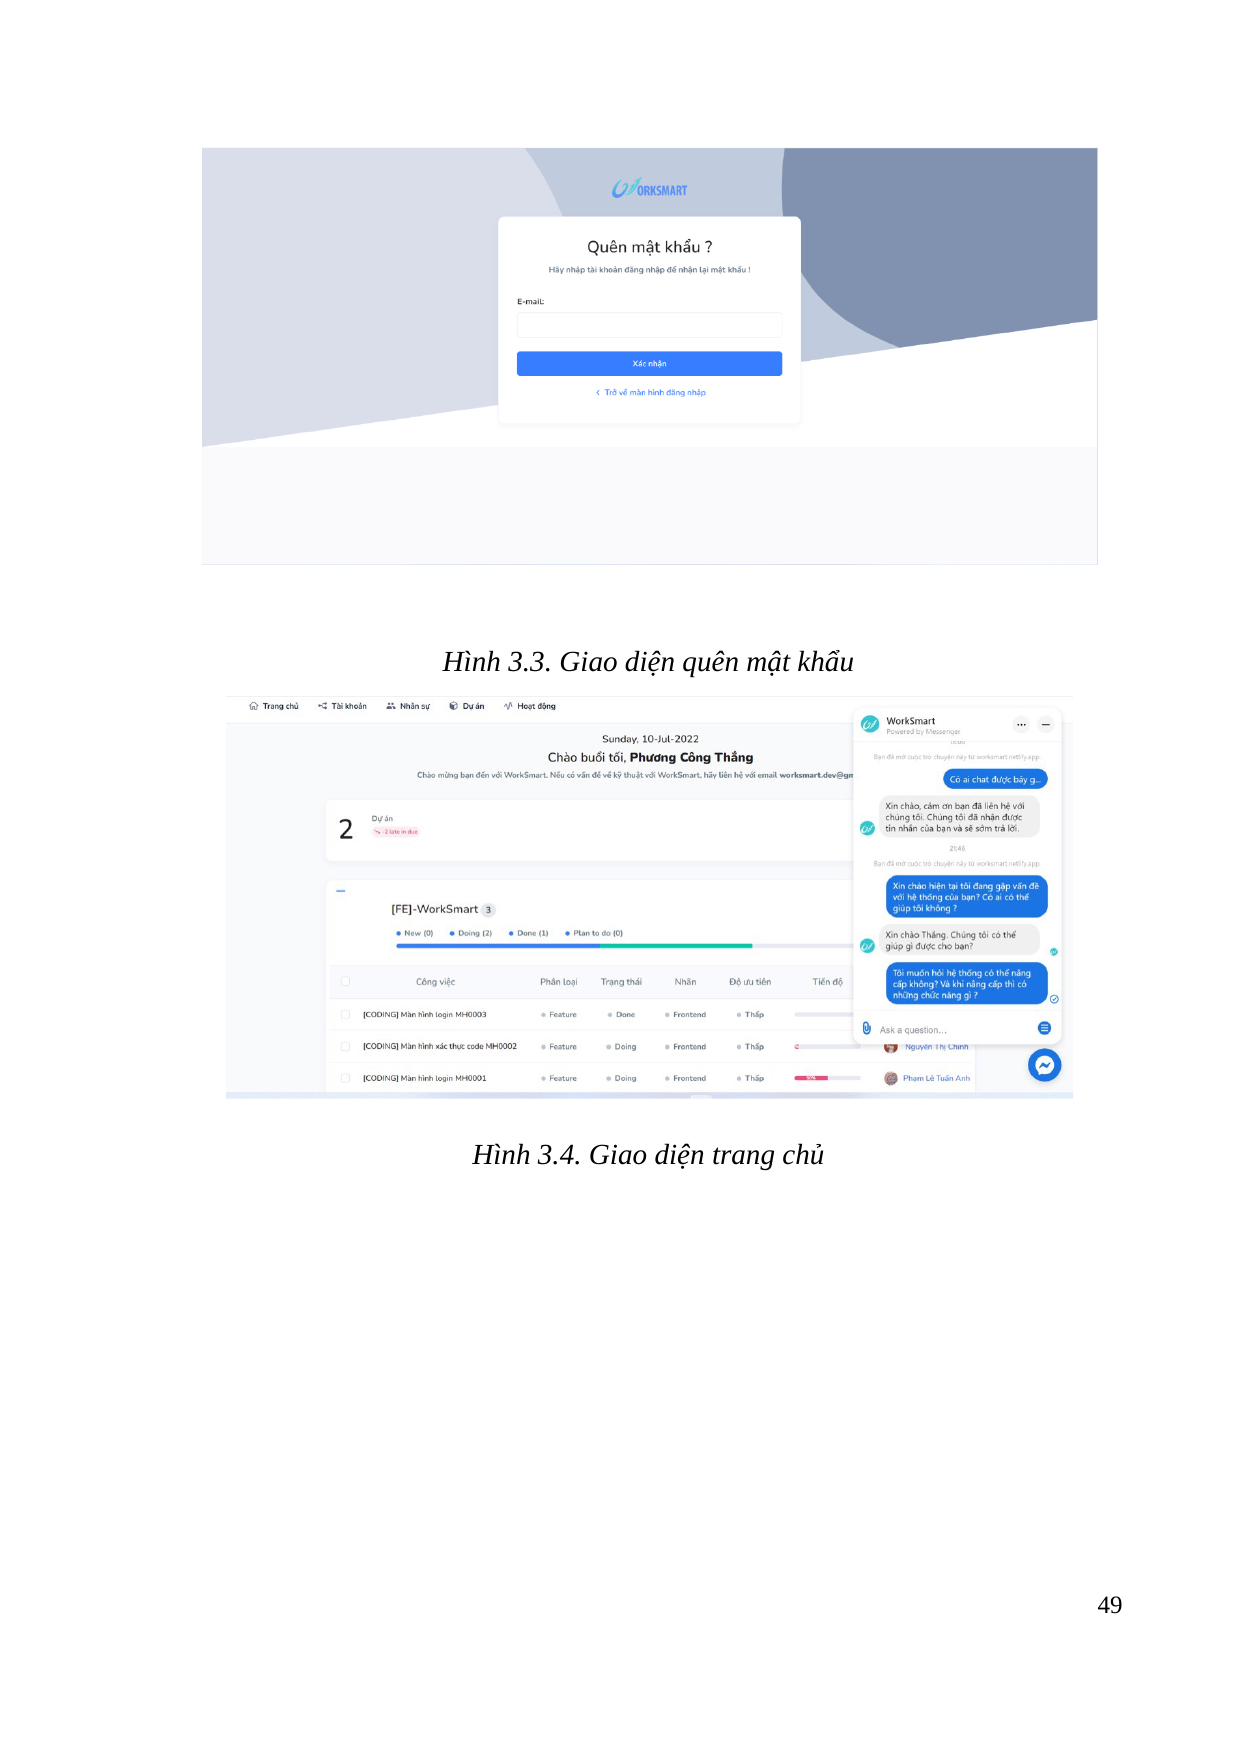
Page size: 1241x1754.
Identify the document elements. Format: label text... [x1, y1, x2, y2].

text Hình 3.3. Giao diện quên mật khẩu [177, 644, 1122, 678]
text Hình 3.4. Giao diện trang chủ [177, 1137, 1122, 1171]
picture [202, 147, 1098, 565]
picture [226, 694, 1074, 1099]
